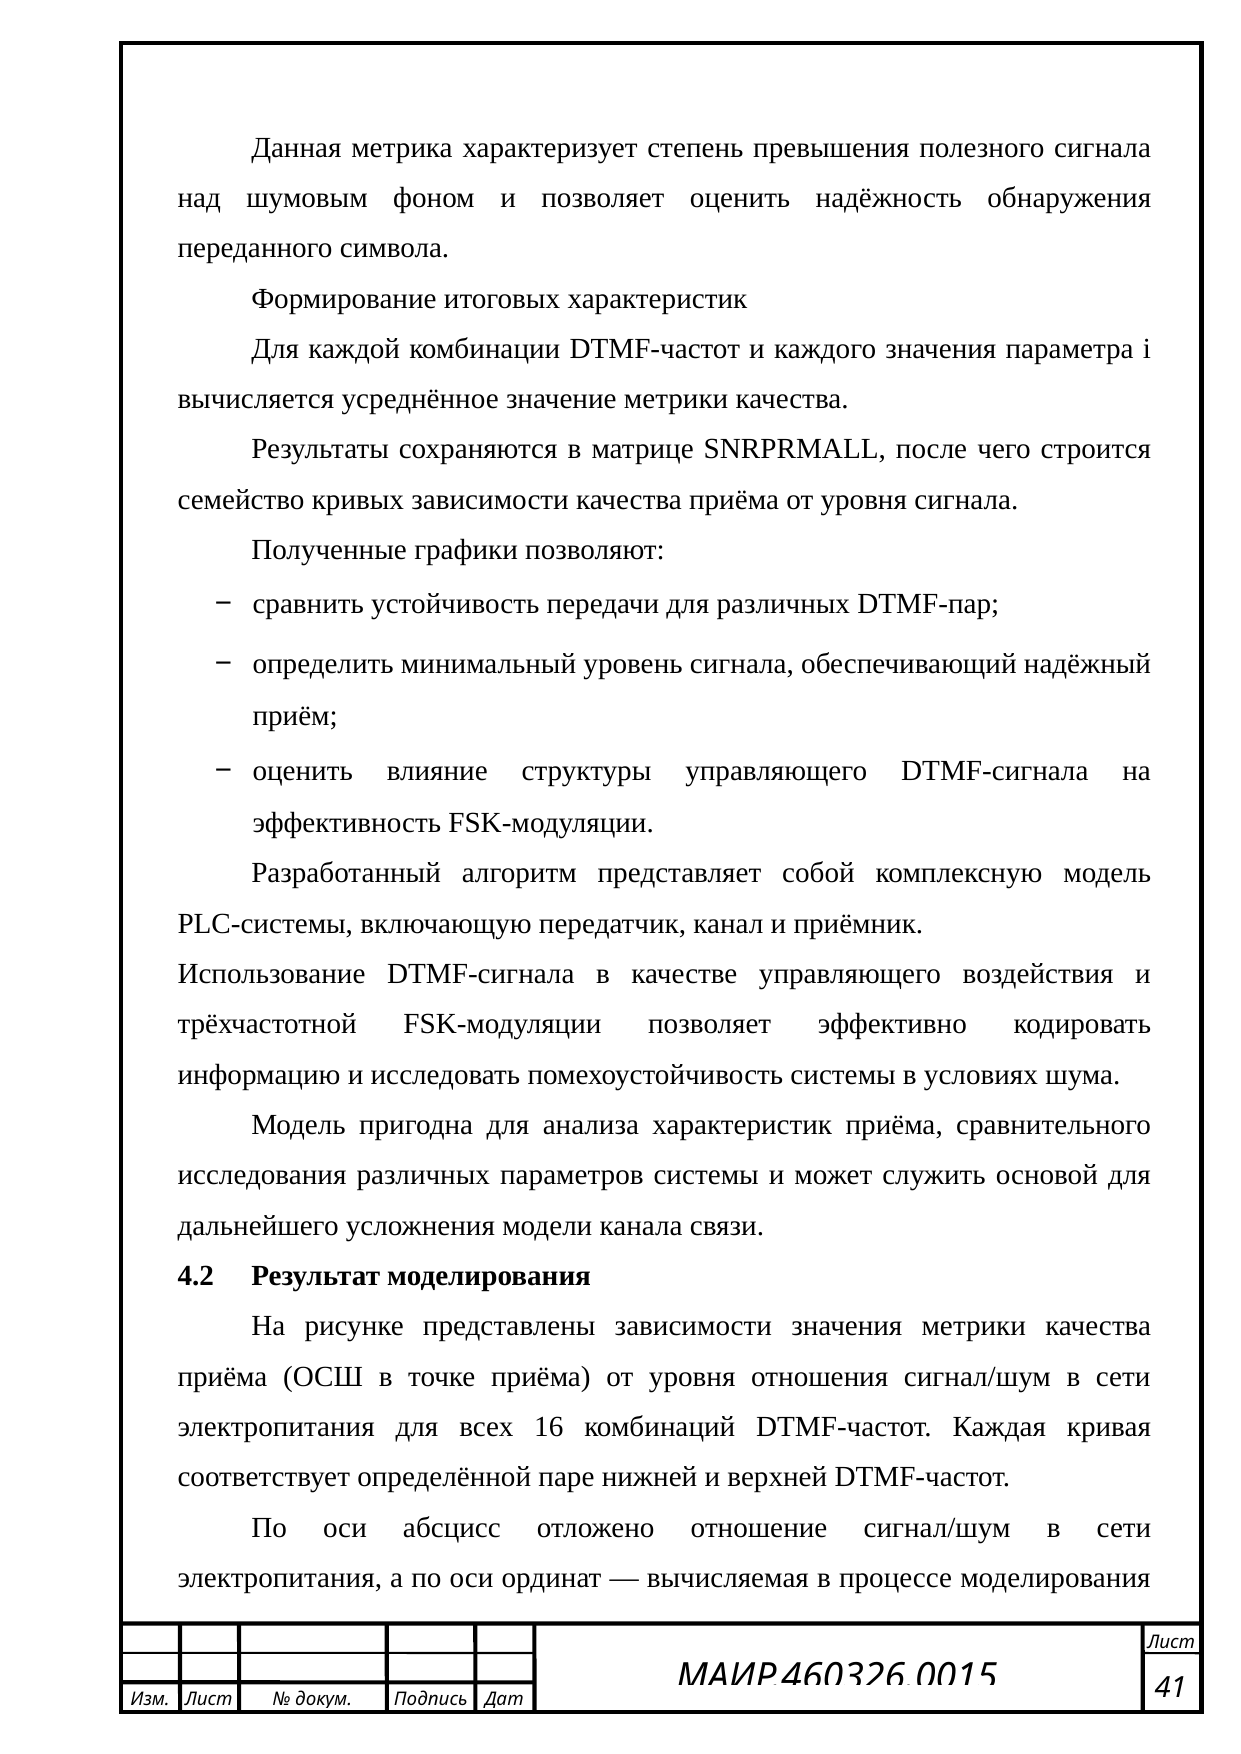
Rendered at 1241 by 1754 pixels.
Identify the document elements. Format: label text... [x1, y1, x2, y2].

text На рисунке представлены зависимости значения метрики качества приёма (ОСШ в точке приёма) от уровня отношения сигнал/шум в сети электропитания для всех 16 комбинаций DTMF-частот. Каждая кривая соответствует определённой паре нижней и верхней DTMF-частот. [177, 1308, 1152, 1493]
list оценить влияние структуры управляющего DTMF-сигнала на эффективность FSK-модуляции. [215, 749, 1152, 839]
text Полученные графики позволяют: [177, 532, 1152, 566]
text Данная метрика характеризует степень превышения полезного сигнала над шумовым фоном и позволяет оценить надёжность обнаружения переданного символа. [177, 130, 1152, 264]
text Разработанный алгоритм представляет собой комплексную модель PLC-системы, включающую передатчик, канал и приёмник. [177, 856, 1152, 939]
list определить минимальный уровень сигнала, обеспечивающий надёжный приём; [215, 642, 1152, 732]
text Модель пригодна для анализа характеристик приёма, сравнительного исследования различных параметров системы и может служить основой для дальнейшего усложнения модели канала связи. [177, 1107, 1152, 1241]
text Для каждой комбинации DTMF-частот и каждого значения параметра i вычисляется усреднённое значение метрики качества. [177, 331, 1152, 415]
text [177, 1510, 1152, 1593]
text Использование DTMF-сигнала в качестве управляющего воздействия и трёхчастотной FSK-модуляции позволяет эффективно кодировать информацию и исследовать помехоустойчивость системы в условиях шума. [177, 956, 1152, 1090]
subtitle 4.2 Результат моделирования [177, 1258, 1152, 1292]
text Формирование итоговых характеристик [177, 281, 1152, 314]
text Результаты сохраняются в матрице SNRPRMALL, после чего строится семейство кривых зависимости качества приёма от уровня сигнала. [177, 432, 1152, 516]
list сравнить устойчивость передачи для различных DTMF-пар; [215, 583, 1152, 622]
